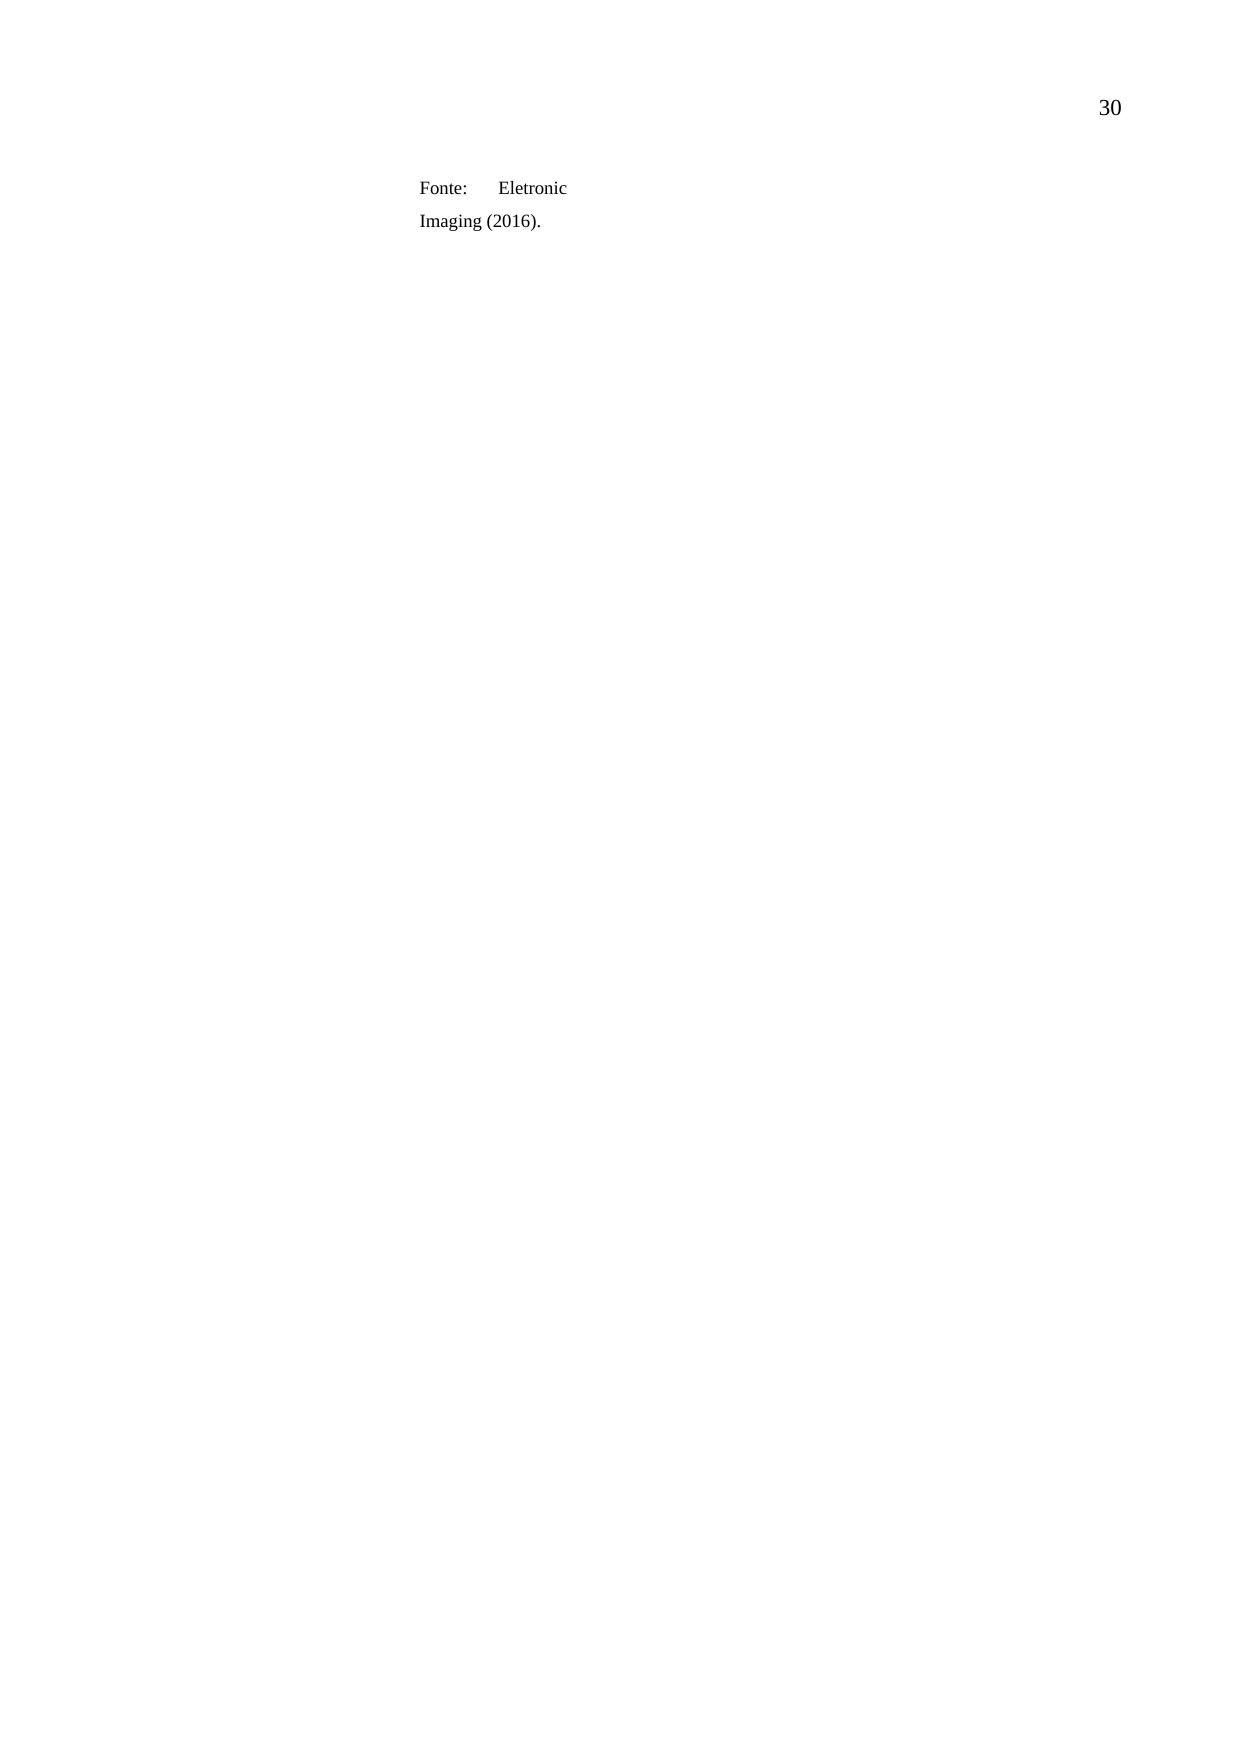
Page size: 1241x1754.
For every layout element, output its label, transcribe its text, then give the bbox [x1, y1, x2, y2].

text Fonte: Eletronic Imaging (2016). [419, 177, 567, 231]
